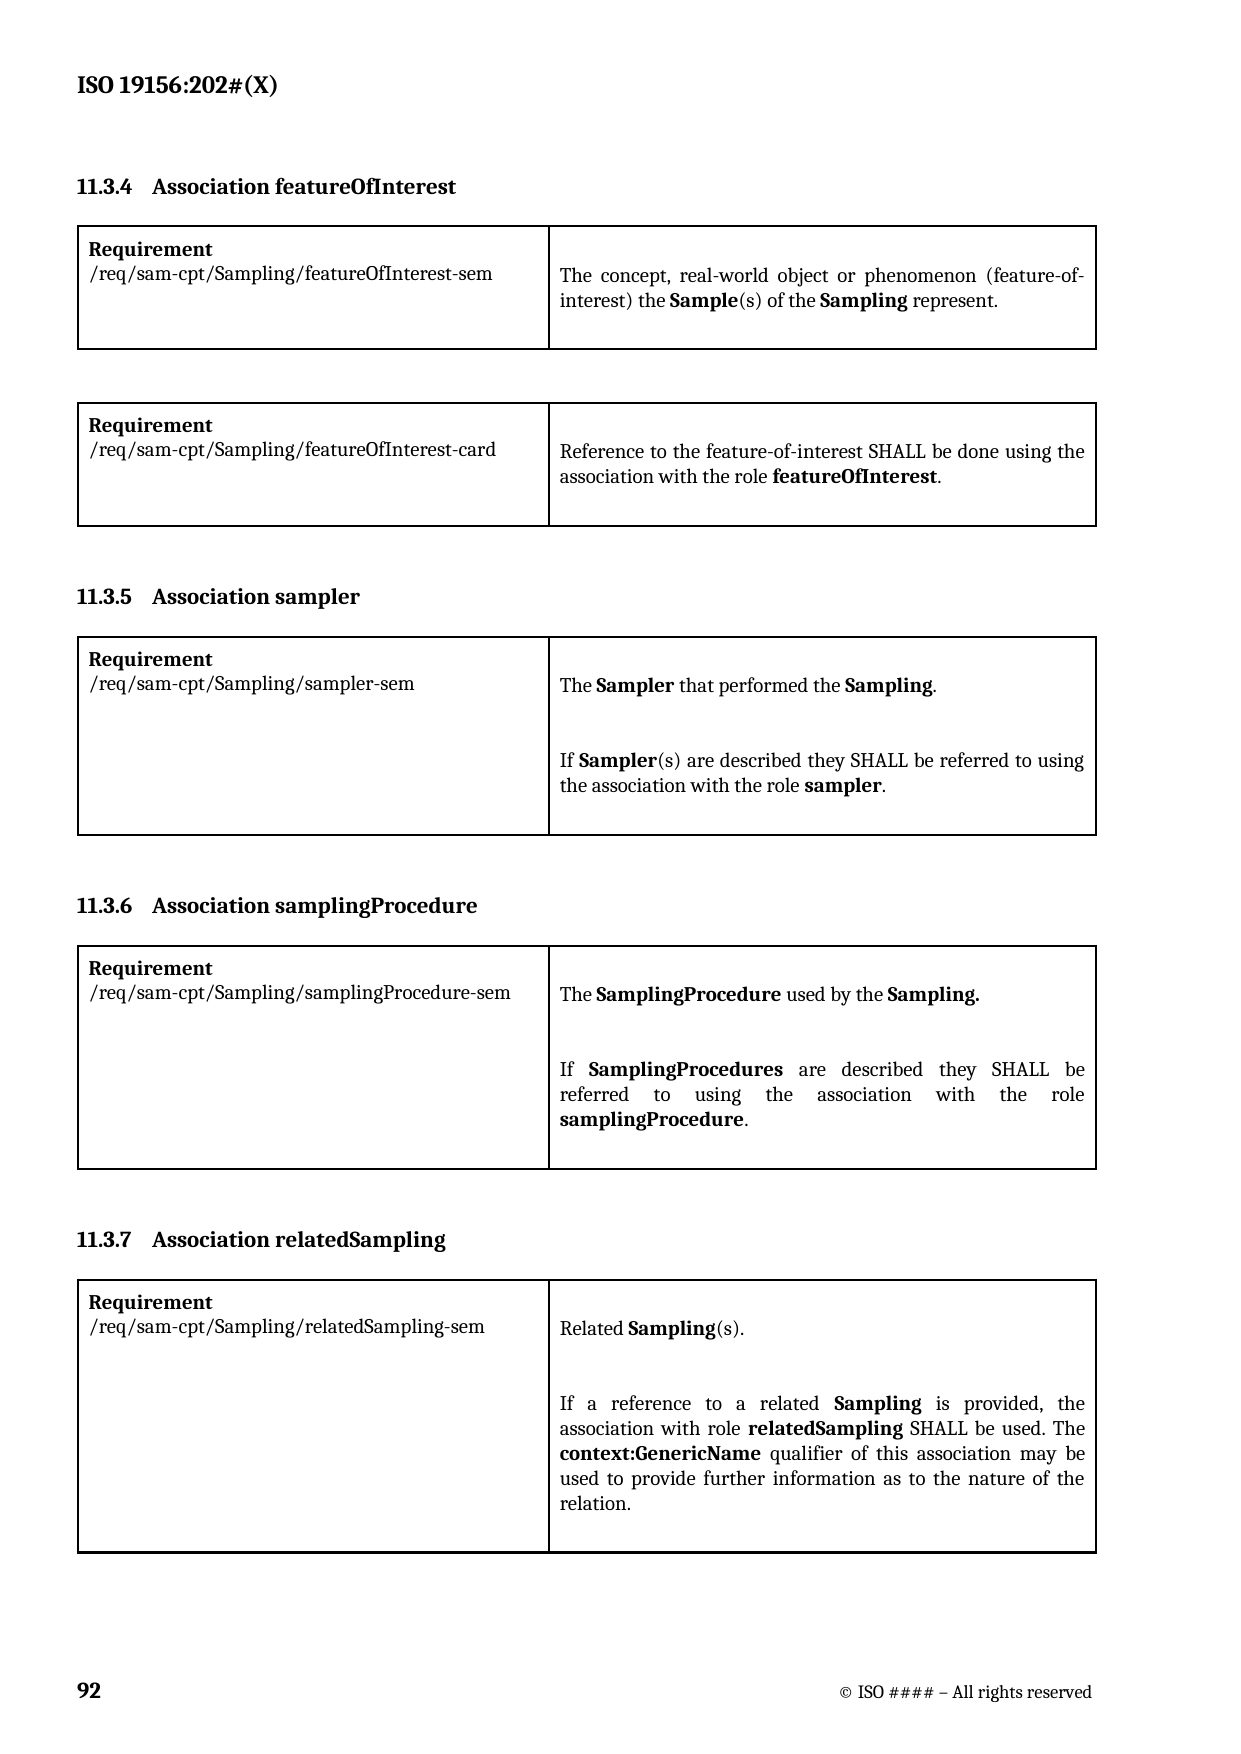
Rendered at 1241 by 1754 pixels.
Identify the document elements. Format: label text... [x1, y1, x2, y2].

subtitle Association featureOfInterest [77, 174, 1092, 200]
table_header The SamplingProcedure used by the Sampling. If SamplingProcedures are described they SHALL be referred to using the association with the role samplingProcedure. [550, 947, 1095, 1167]
subtitle Association sampler [77, 584, 1092, 611]
subtitle Association relatedSampling [77, 1227, 1092, 1253]
table_header Requirement /req/sam-cpt/Sampling/sampler-sem [79, 638, 548, 833]
table_header Requirement /req/sam-cpt/Sampling/relatedSampling-sem [79, 1281, 548, 1551]
table_header Requirement /req/sam-cpt/Sampling/featureOfInterest-card [79, 404, 548, 524]
table_header The concept, real-world object or phenomenon (feature-of-interest) the Sample(s) of the Sampling represent. [550, 227, 1095, 348]
table_header Requirement /req/sam-cpt/Sampling/samplingProcedure-sem [79, 947, 548, 1167]
subtitle Association samplingProcedure [77, 893, 1092, 919]
table_header Requirement /req/sam-cpt/Sampling/featureOfInterest-sem [79, 227, 548, 348]
table_header The Sampler that performed the Sampling. If Sampler(s) are described they SHALL be referred to using the association with the role sampler. [550, 638, 1095, 833]
table_header Related Sampling(s). If a reference to a related Sampling is provided, the association with role relatedSampling SHALL be used. The context:GenericName qualifier of this association may be used to provide further information as to the nature of the relation. [550, 1281, 1095, 1551]
table_header Reference to the feature-of-interest SHALL be done using the association with the role featureOfInterest. [550, 404, 1095, 524]
